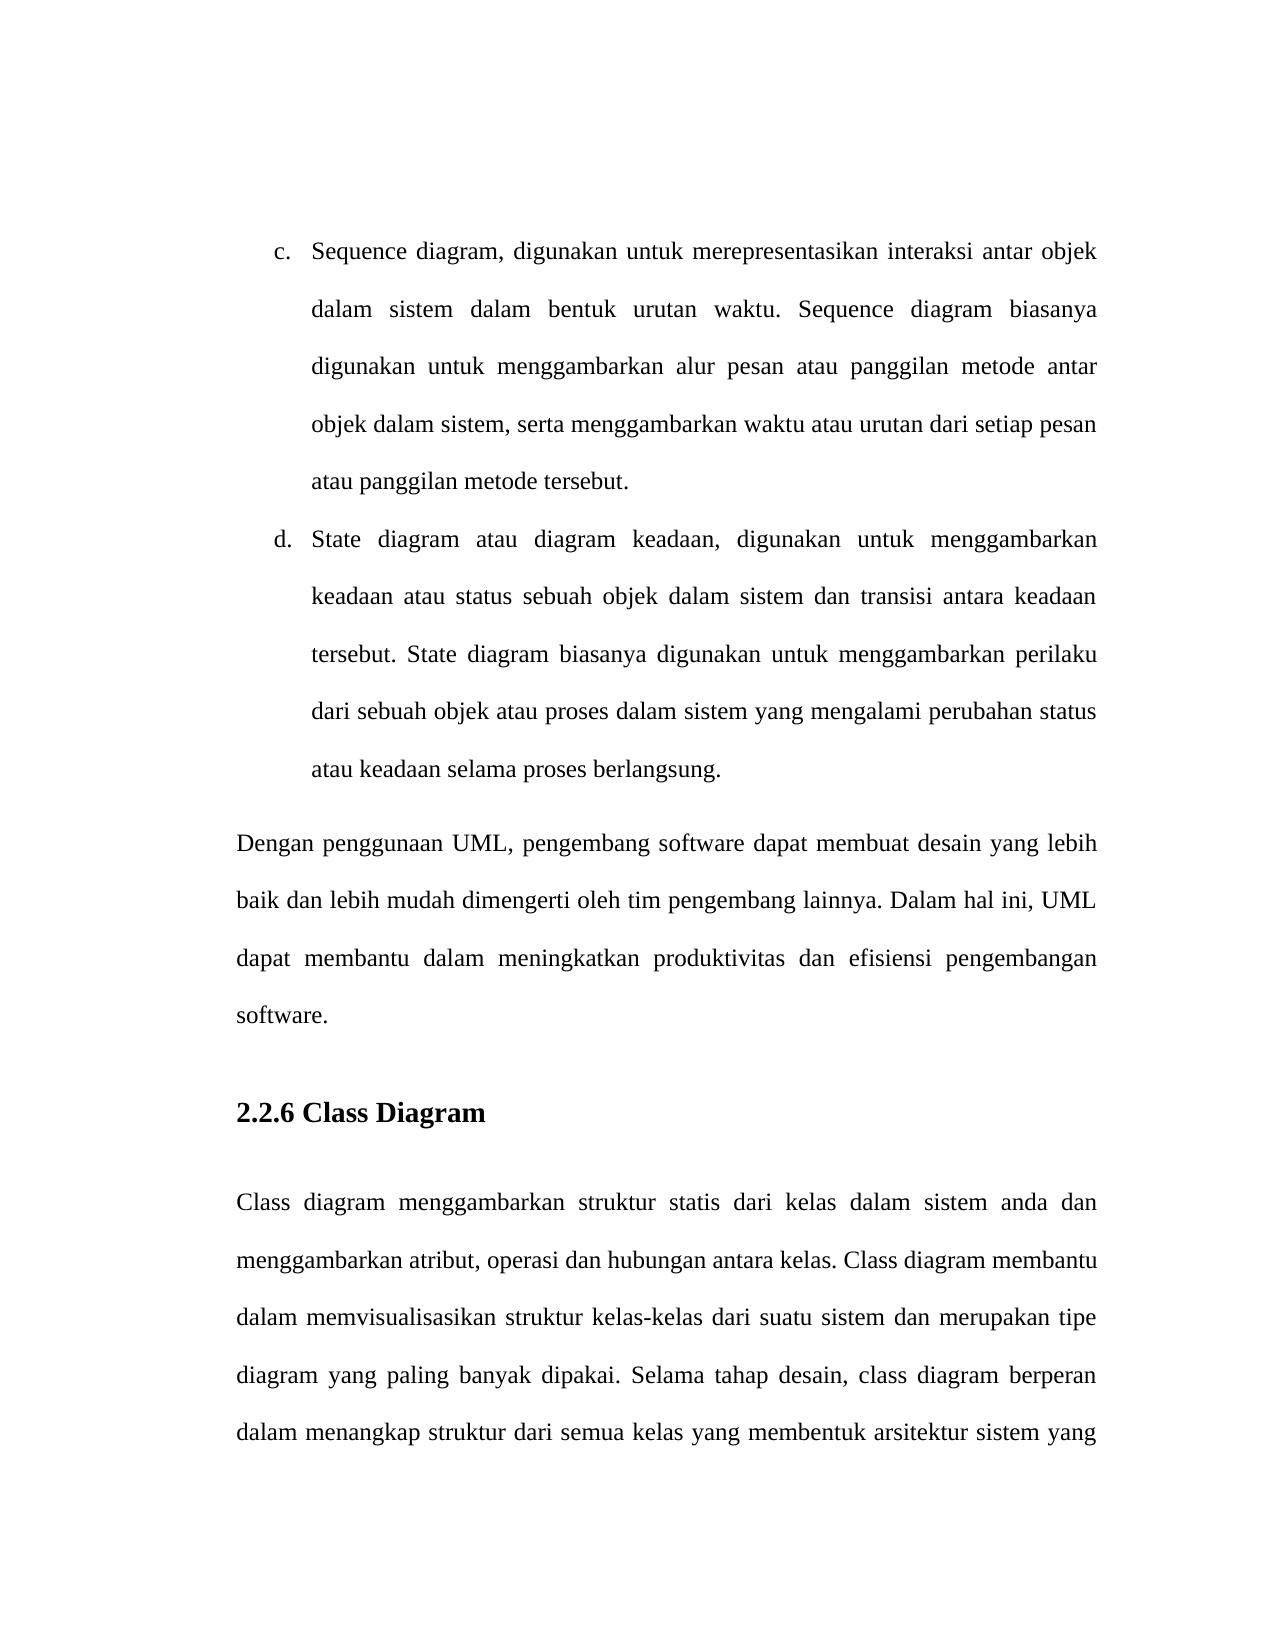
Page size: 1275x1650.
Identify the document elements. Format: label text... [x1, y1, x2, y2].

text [236, 1187, 1098, 1446]
text Dengan penggunaan UML, pengembang software dapat membuat desain yang lebih baik dan lebih mudah dimengerti oleh tim pengembang lainnya. Dalam hal ini, UML dapat membantu dalam meningkatkan produktivitas dan efisiensi pengembangan software. [236, 828, 1098, 1029]
list Sequence diagram, digunakan untuk merepresentasikan interaksi antar objek dalam sistem dalam bentuk urutan waktu. Sequence diagram biasanya digunakan untuk menggambarkan alur pesan atau panggilan metode antar objek dalam sistem, serta menggambarkan waktu atau urutan dari setiap pesan atau panggilan metode tersebut. [274, 236, 1098, 495]
subtitle 2.2.6 Class Diagram [236, 1095, 1098, 1129]
list State diagram atau diagram keadaan, digunakan untuk menggambarkan keadaan atau status sebuah objek dalam sistem dan transisi antara keadaan tersebut. State diagram biasanya digunakan untuk menggambarkan perilaku dari sebuah objek atau proses dalam sistem yang mengalami perubahan status atau keadaan selama proses berlangsung. [274, 524, 1098, 782]
